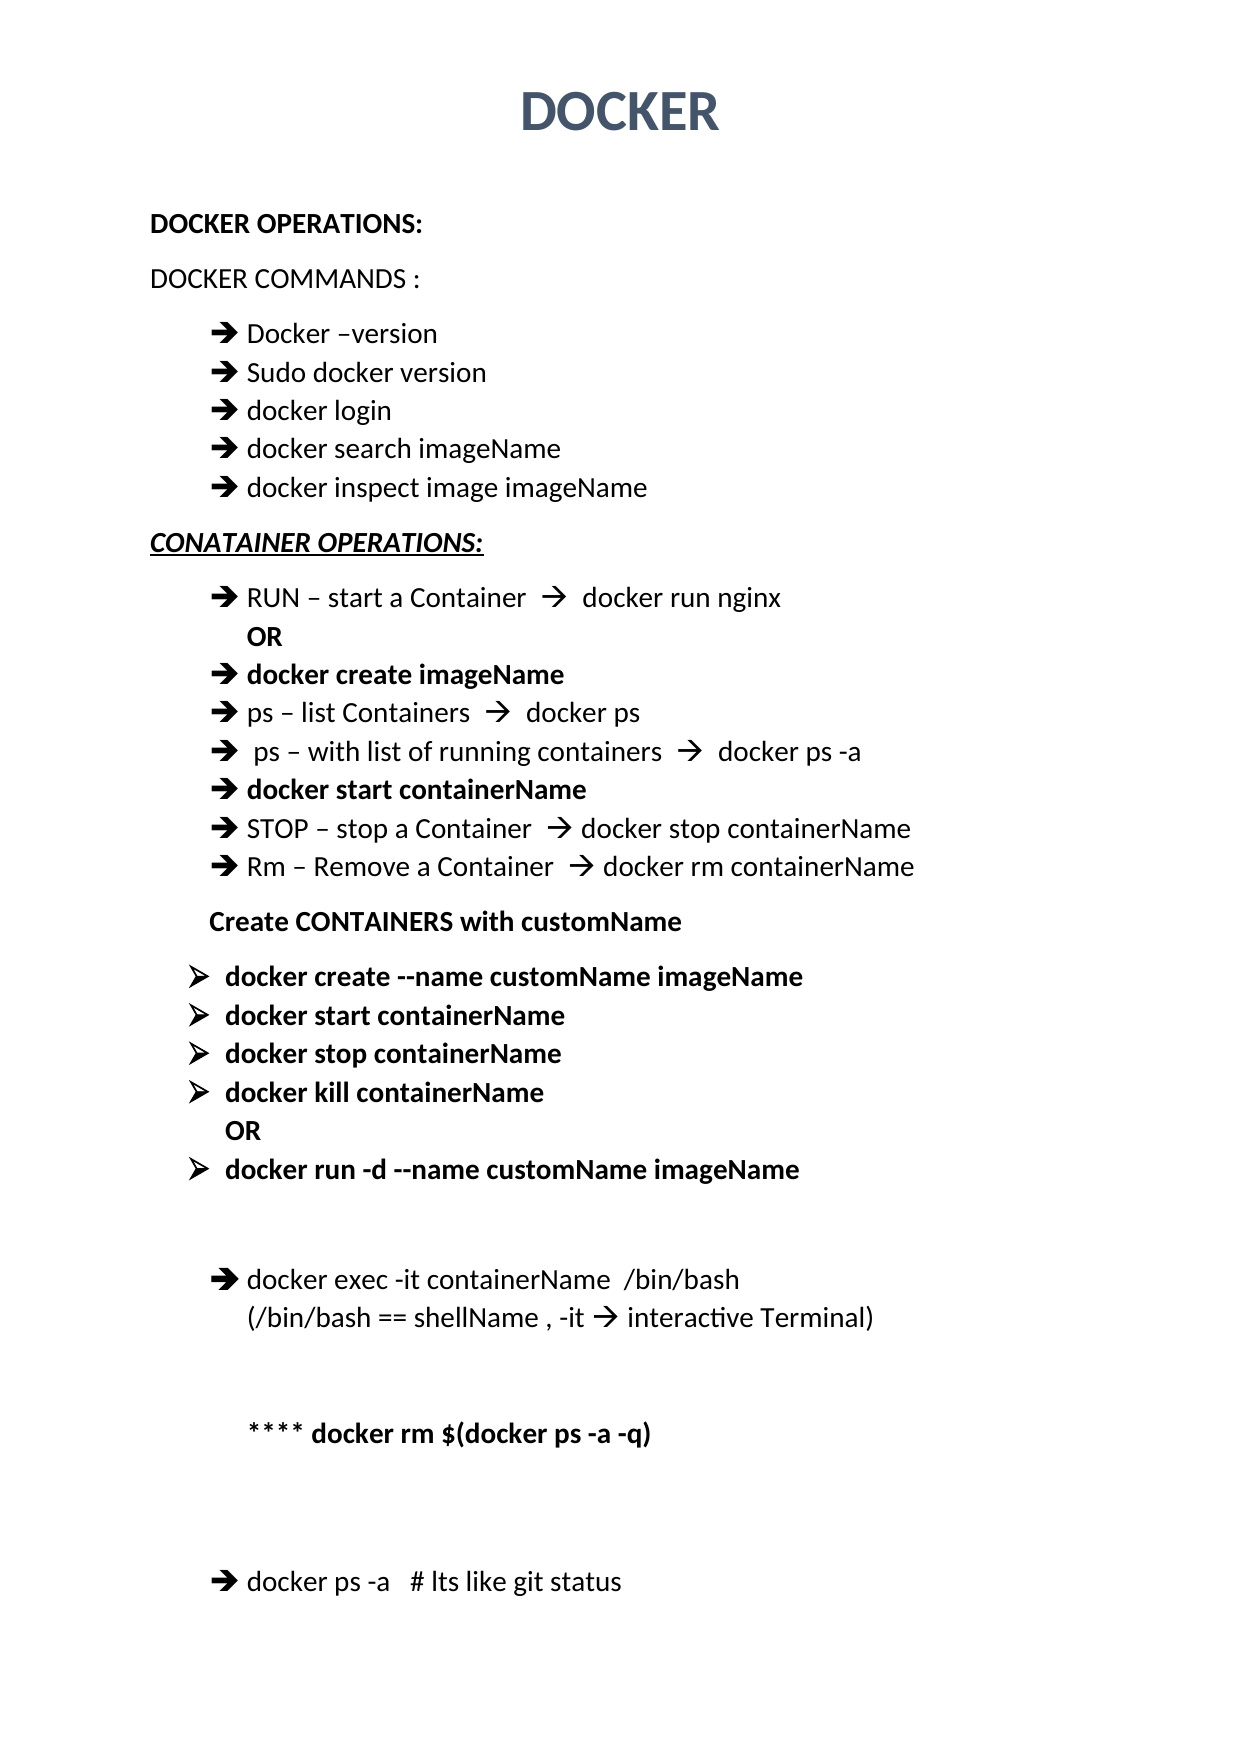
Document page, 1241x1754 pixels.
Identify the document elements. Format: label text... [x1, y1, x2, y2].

list ps – with list of running containers docker ps -a [209, 733, 1090, 769]
list docker exec -it containerName /bin/bash [209, 1261, 1090, 1297]
text Create CONTAINERS with customName [209, 903, 1090, 939]
list docker login [209, 392, 1090, 428]
list docker create --name customName imageName [187, 958, 1090, 994]
list docker inspect image imageName [209, 469, 1090, 505]
list Rm – Remove a Container docker rm containerName [209, 848, 1090, 884]
text CONATAINER OPERATIONS: [150, 524, 1090, 560]
list OR [247, 618, 1090, 653]
list docker kill containerName [187, 1074, 1090, 1109]
list ps – list Containers docker ps [209, 694, 1090, 730]
list docker create imageName [209, 656, 1090, 692]
text DOCKER OPERATIONS: [150, 205, 1090, 241]
list docker stop containerName [187, 1035, 1090, 1071]
list STOP – stop a Container docker stop containerName [209, 810, 1090, 846]
list Docker –version [209, 315, 1090, 351]
list docker ps -a # lts like git status [209, 1563, 1090, 1599]
list RUN – start a Container docker run nginx [209, 579, 1090, 615]
text DOCKER COMMANDS : [150, 260, 1090, 296]
list docker run -d --name customName imageName [187, 1151, 1090, 1186]
list **** docker rm $(docker ps -a -q) [247, 1415, 1090, 1450]
list docker start containerName [187, 997, 1090, 1033]
list (/bin/bash == shellName , -it interactive Terminal) [247, 1299, 1090, 1335]
list Sudo docker version [209, 354, 1090, 389]
list OR [225, 1112, 1090, 1148]
list docker search imageName [209, 431, 1090, 466]
list docker start containerName [209, 771, 1090, 807]
